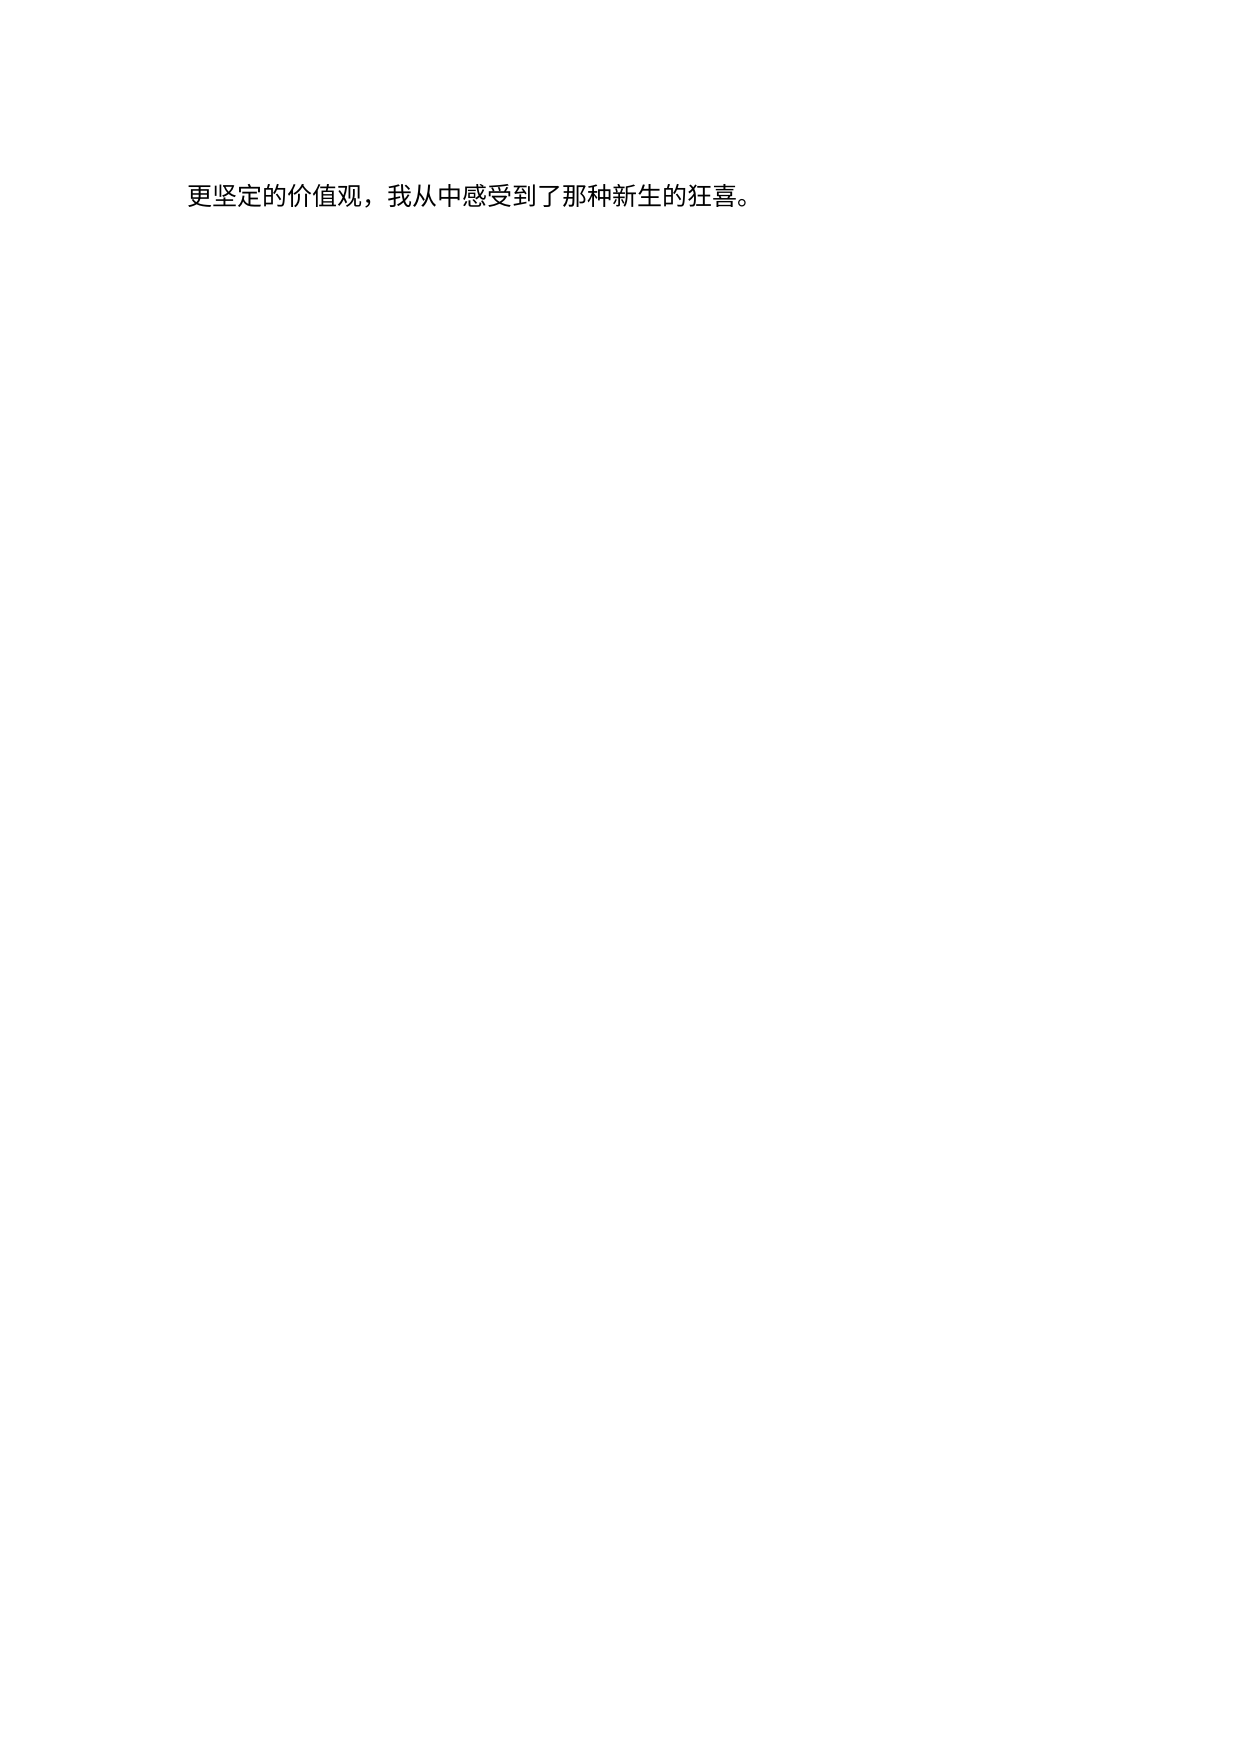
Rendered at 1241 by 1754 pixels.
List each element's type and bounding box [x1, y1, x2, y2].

text [187, 162, 1053, 227]
